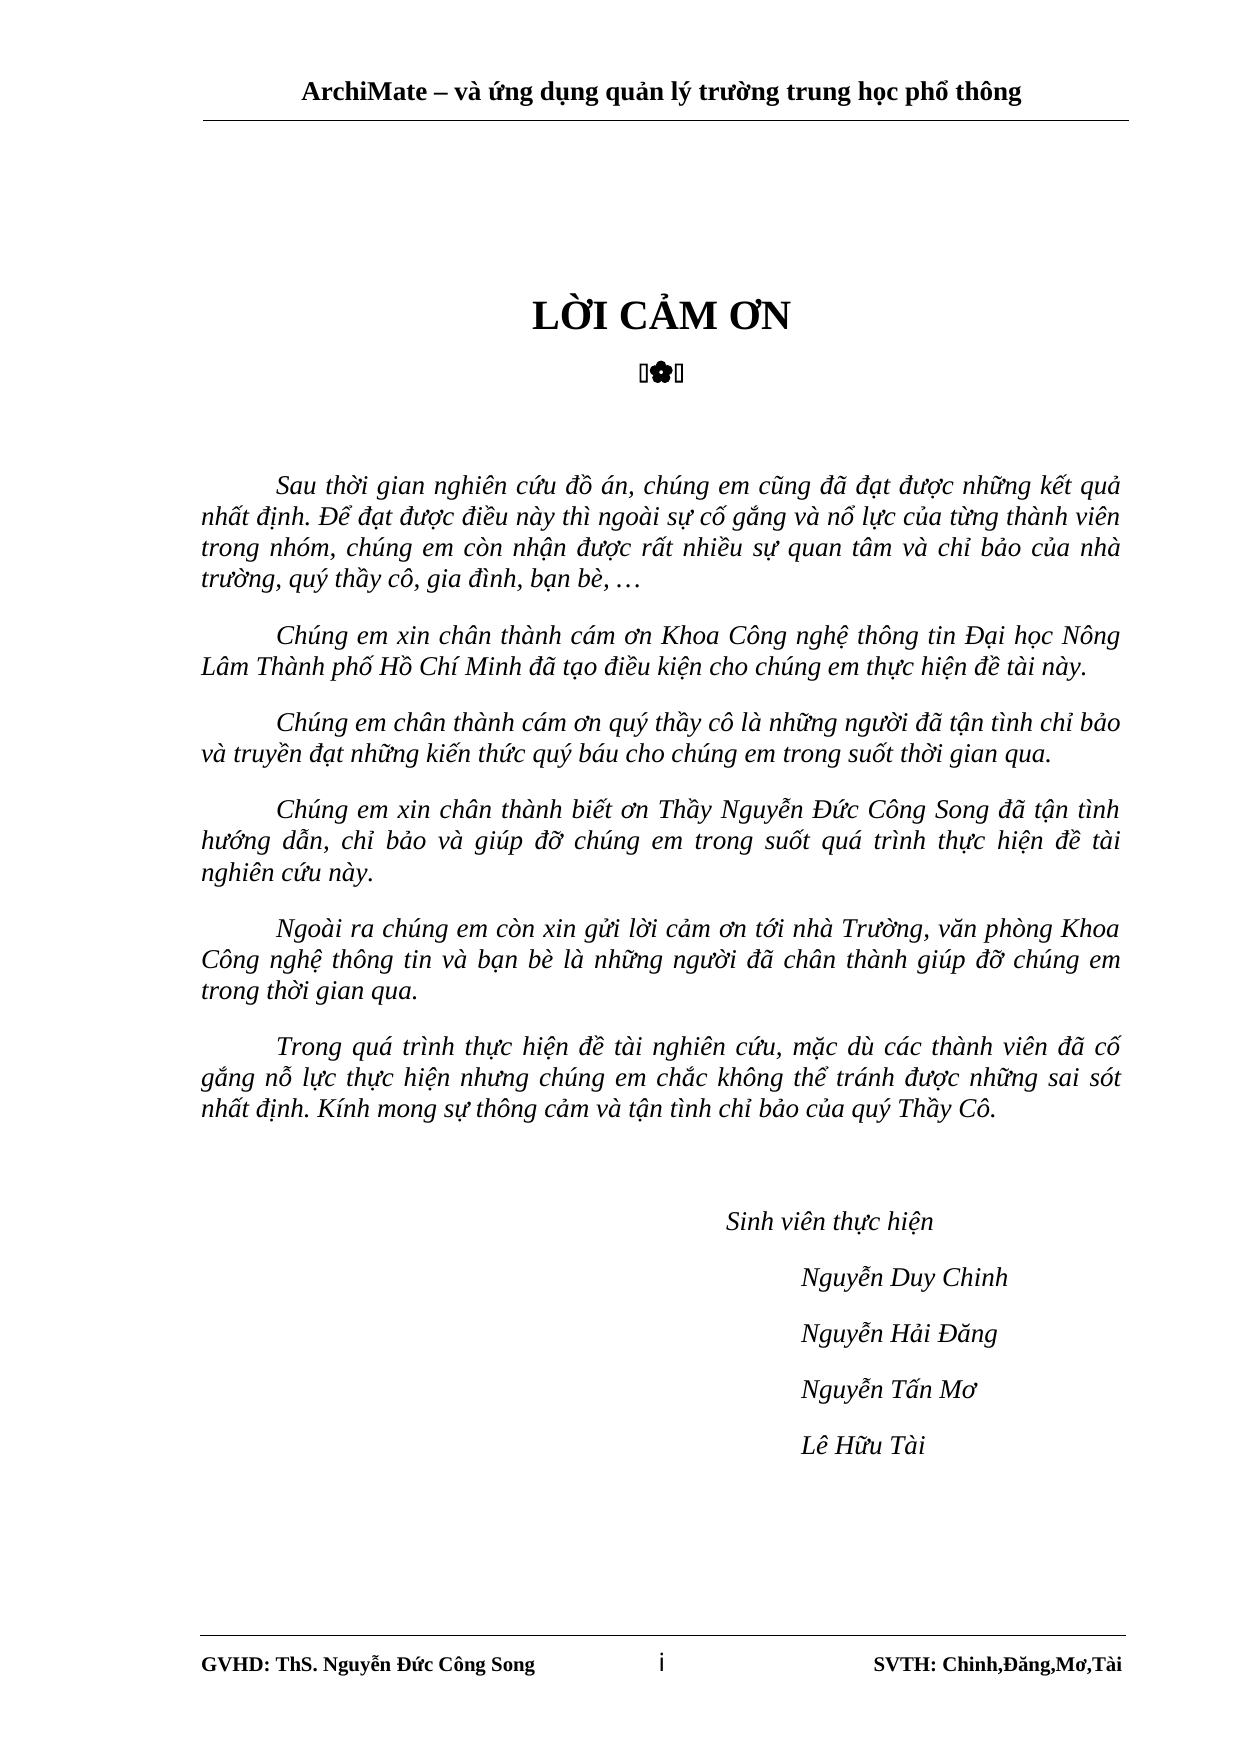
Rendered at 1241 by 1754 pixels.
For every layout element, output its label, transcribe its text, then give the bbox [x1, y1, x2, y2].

text Nguyễn Duy Chinh [201, 1261, 1122, 1292]
text Sau thời gian nghiên cứu đồ án, chúng em cũng đã đạt được những kết quả nhất định. Để đạt được điều này thì ngoài sự cố gắng và nổ lực của từng thành viên trong nhóm, chúng em còn nhận được rất nhiều sự quan tâm và chỉ bảo của nhà trường, quý thầy cô, gia đình, bạn bè, … [201, 469, 1122, 594]
text Chúng em chân thành cám ơn quý thầy cô là những người đã tận tình chỉ bảo và truyền đạt những kiến thức quý báu cho chúng em trong suốt thời gian qua. [201, 706, 1122, 768]
text Trong quá trình thực hiện đề tài nghiên cứu, mặc dù các thành viên đã cố gắng nỗ lực thực hiện nhưng chúng em chắc không thể tránh được những sai sót nhất định. Kính mong sự thông cảm và tận tình chỉ bảo của quý Thầy Cô. [201, 1030, 1122, 1124]
text Lê Hữu Tài [201, 1429, 1122, 1461]
text Chúng em xin chân thành biết ơn Thầy Nguyễn Đức Công Song đã tận tình hướng dẫn, chỉ bảo và giúp đỡ chúng em trong suốt quá trình thực hiện đề tài nghiên cứu này. [201, 793, 1122, 887]
text Ngoài ra chúng em còn xin gửi lời cảm ơn tới nhà Trường, văn phòng Khoa Công nghệ thông tin và bạn bè là những người đã chân thành giúp đỡ chúng em trong thời gian qua. [201, 912, 1122, 1005]
text Nguyễn Hải Đăng [201, 1317, 1122, 1348]
text Chúng em xin chân thành cám ơn Khoa Công nghệ thông tin Đại học Nông Lâm Thành phố Hồ Chí Minh đã tạo điều kiện cho chúng em thực hiện đề tài này. [201, 619, 1122, 681]
subtitle LỜI CẢM ƠN [201, 290, 1122, 338]
text Sinh viên thực hiện [201, 1205, 1122, 1236]
text Nguyễn Tấn Mơ [201, 1373, 1122, 1404]
